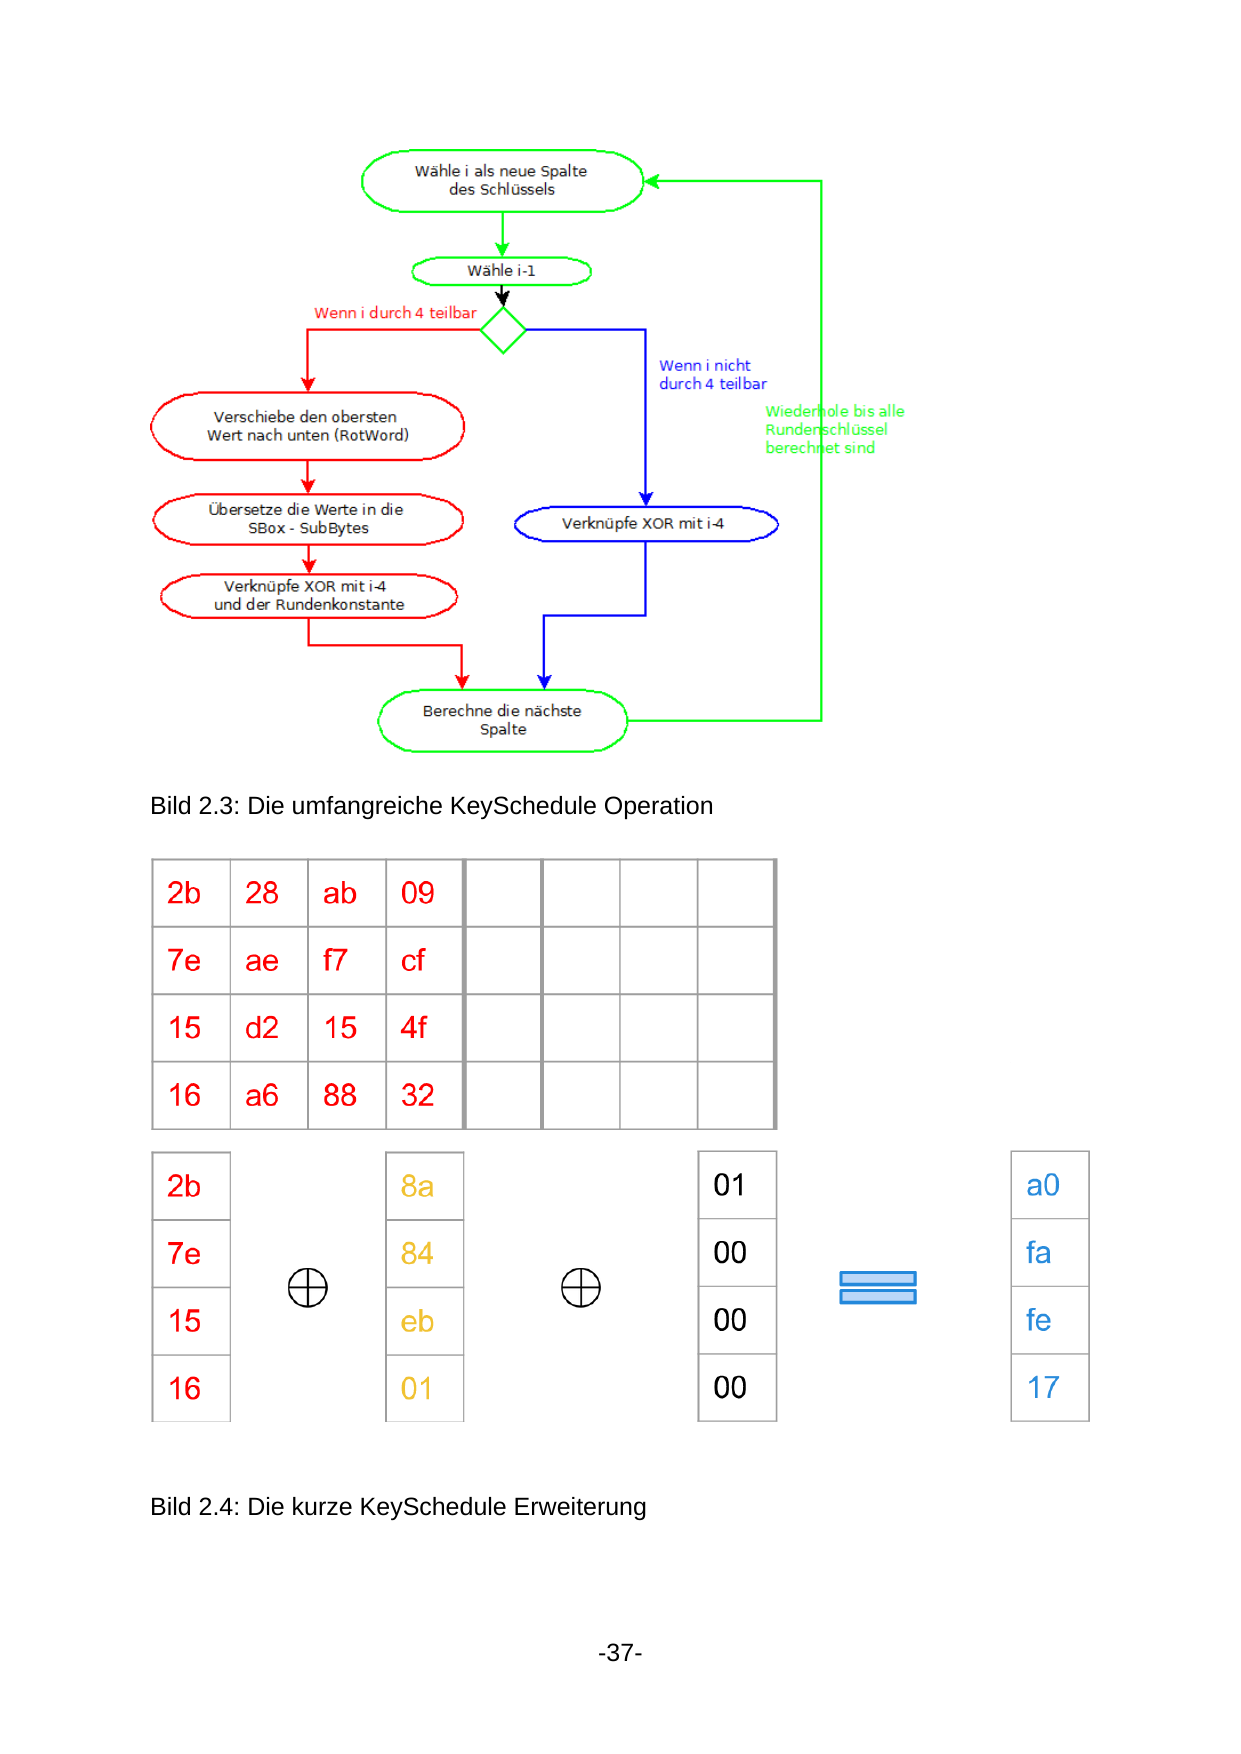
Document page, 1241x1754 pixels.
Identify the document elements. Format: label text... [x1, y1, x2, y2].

picture [150, 857, 1091, 1422]
text Bild 2.3: Die umfangreiche KeySchedule Operation [150, 791, 1090, 820]
text Bild 2.4: Die kurze KeySchedule Erweiterung [150, 1492, 1090, 1521]
picture [150, 149, 907, 754]
